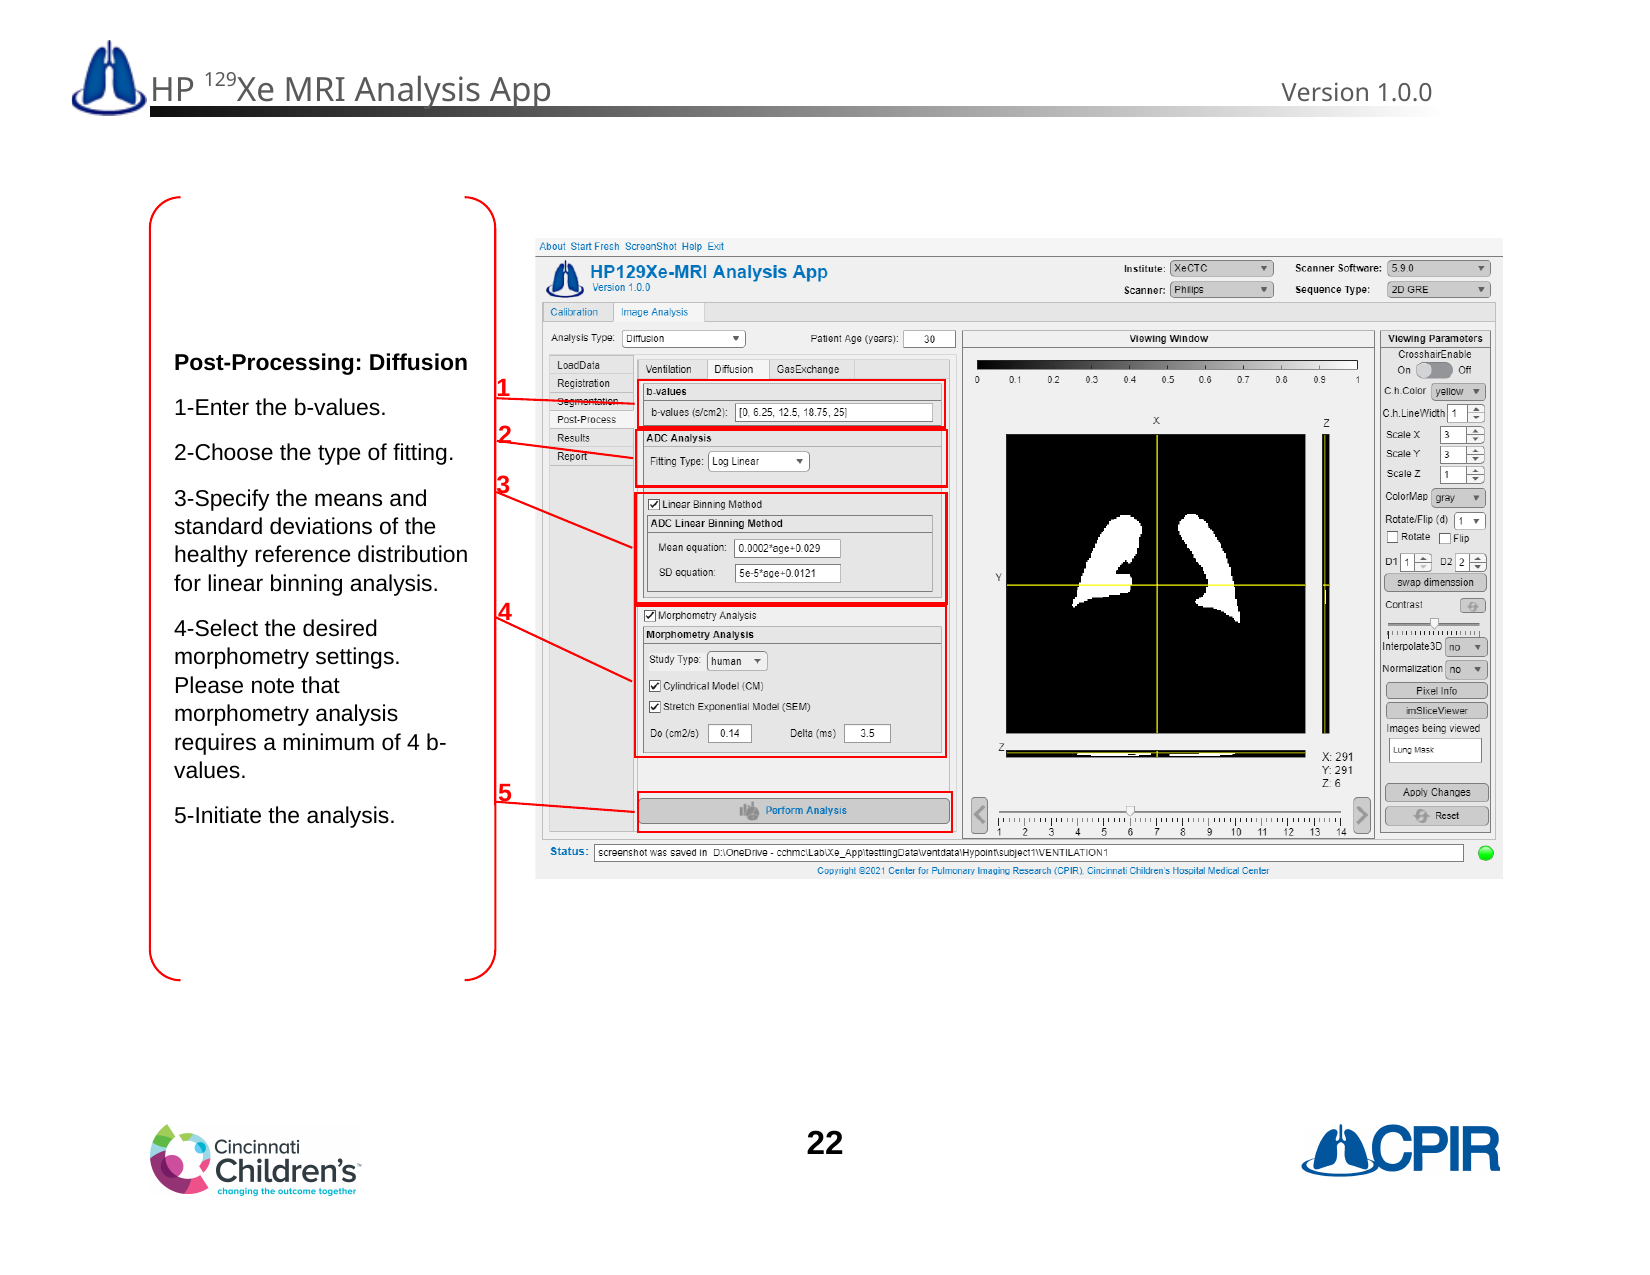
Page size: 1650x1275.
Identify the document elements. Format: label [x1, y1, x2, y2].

picture [535, 238, 1503, 879]
picture [150, 1124, 362, 1196]
picture [1301, 1124, 1500, 1177]
picture [71, 40, 147, 116]
